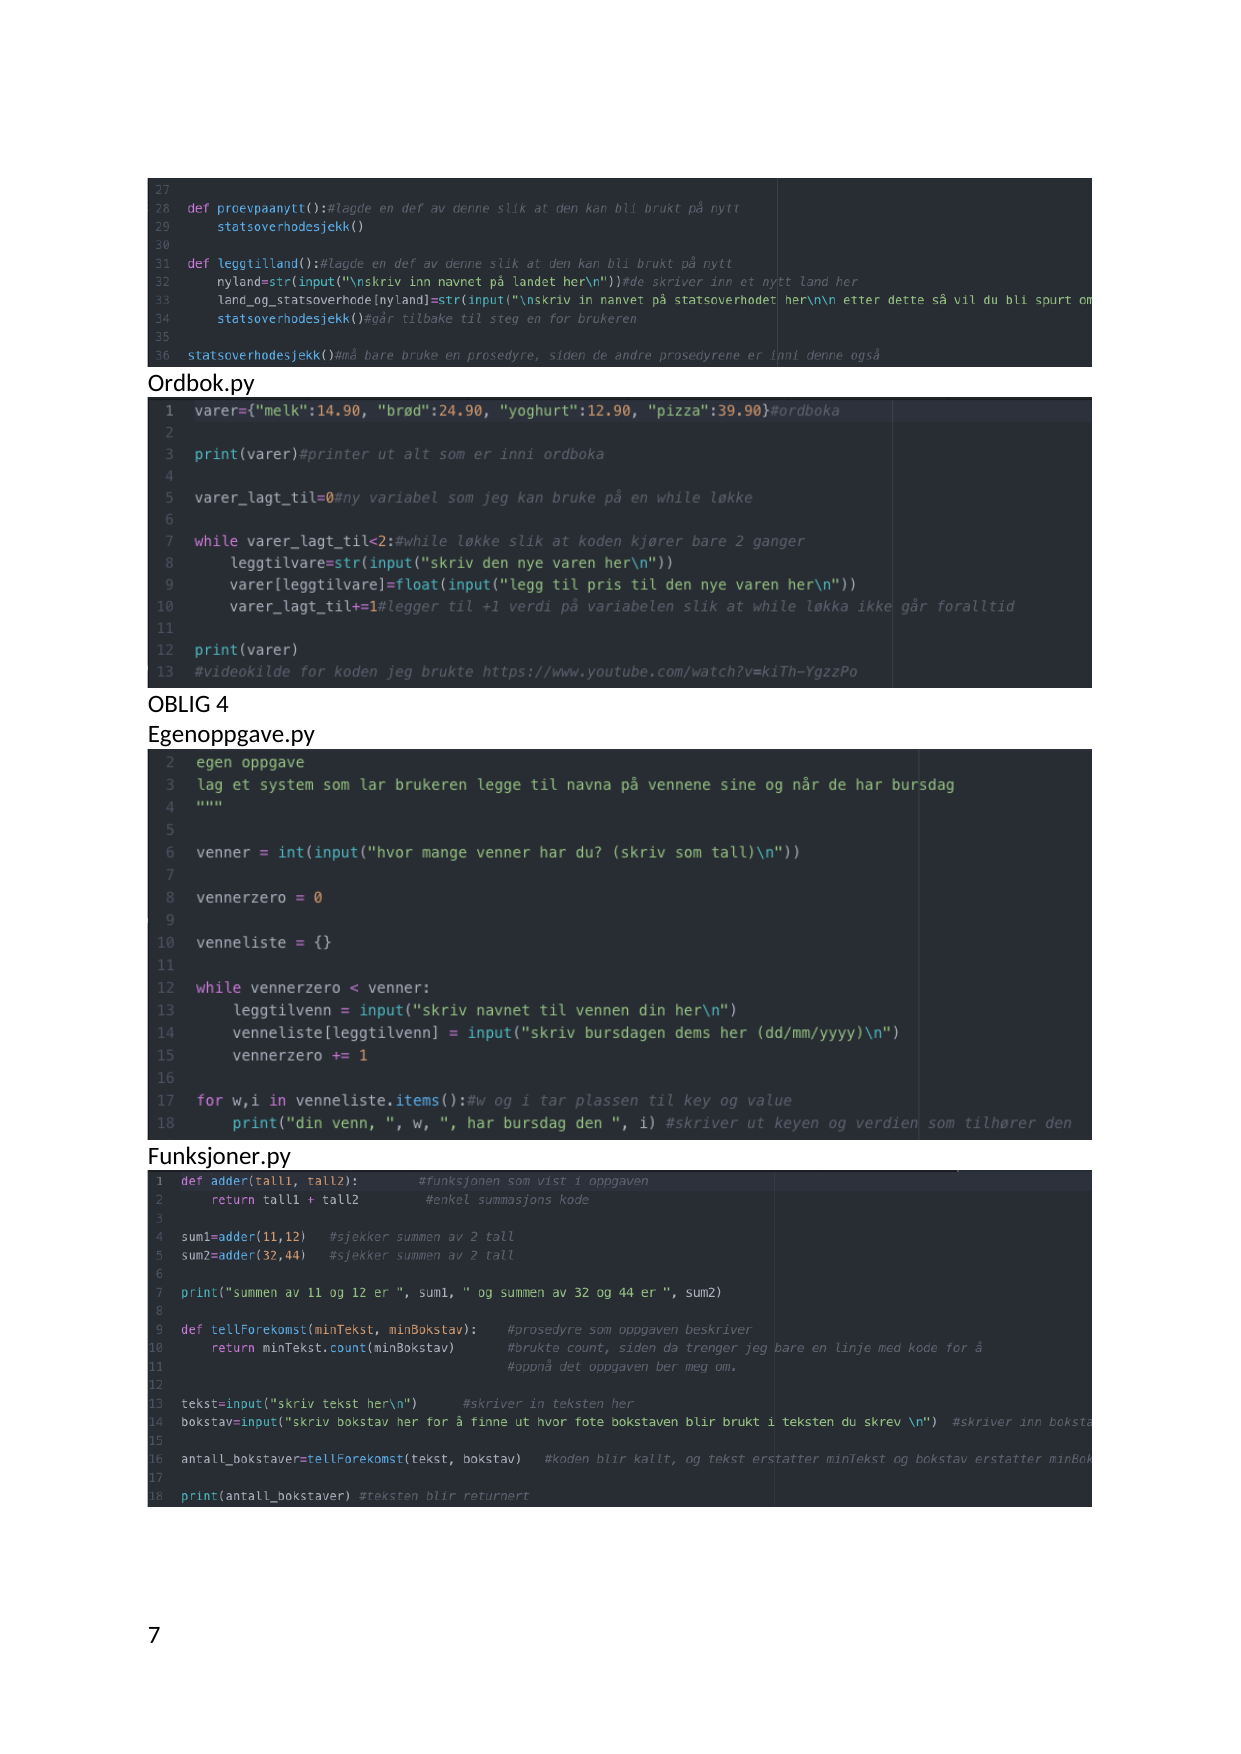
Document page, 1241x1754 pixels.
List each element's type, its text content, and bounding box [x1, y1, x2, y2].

picture [147, 397, 1092, 688]
picture [147, 1170, 1092, 1507]
text Egenoppgave.py [148, 718, 1093, 749]
picture [147, 178, 1092, 367]
text OBLIG 4 [148, 688, 1093, 718]
text Funksjoner.py [148, 1140, 1093, 1170]
text Ordbok.py [148, 367, 1093, 397]
picture [147, 749, 1092, 1140]
